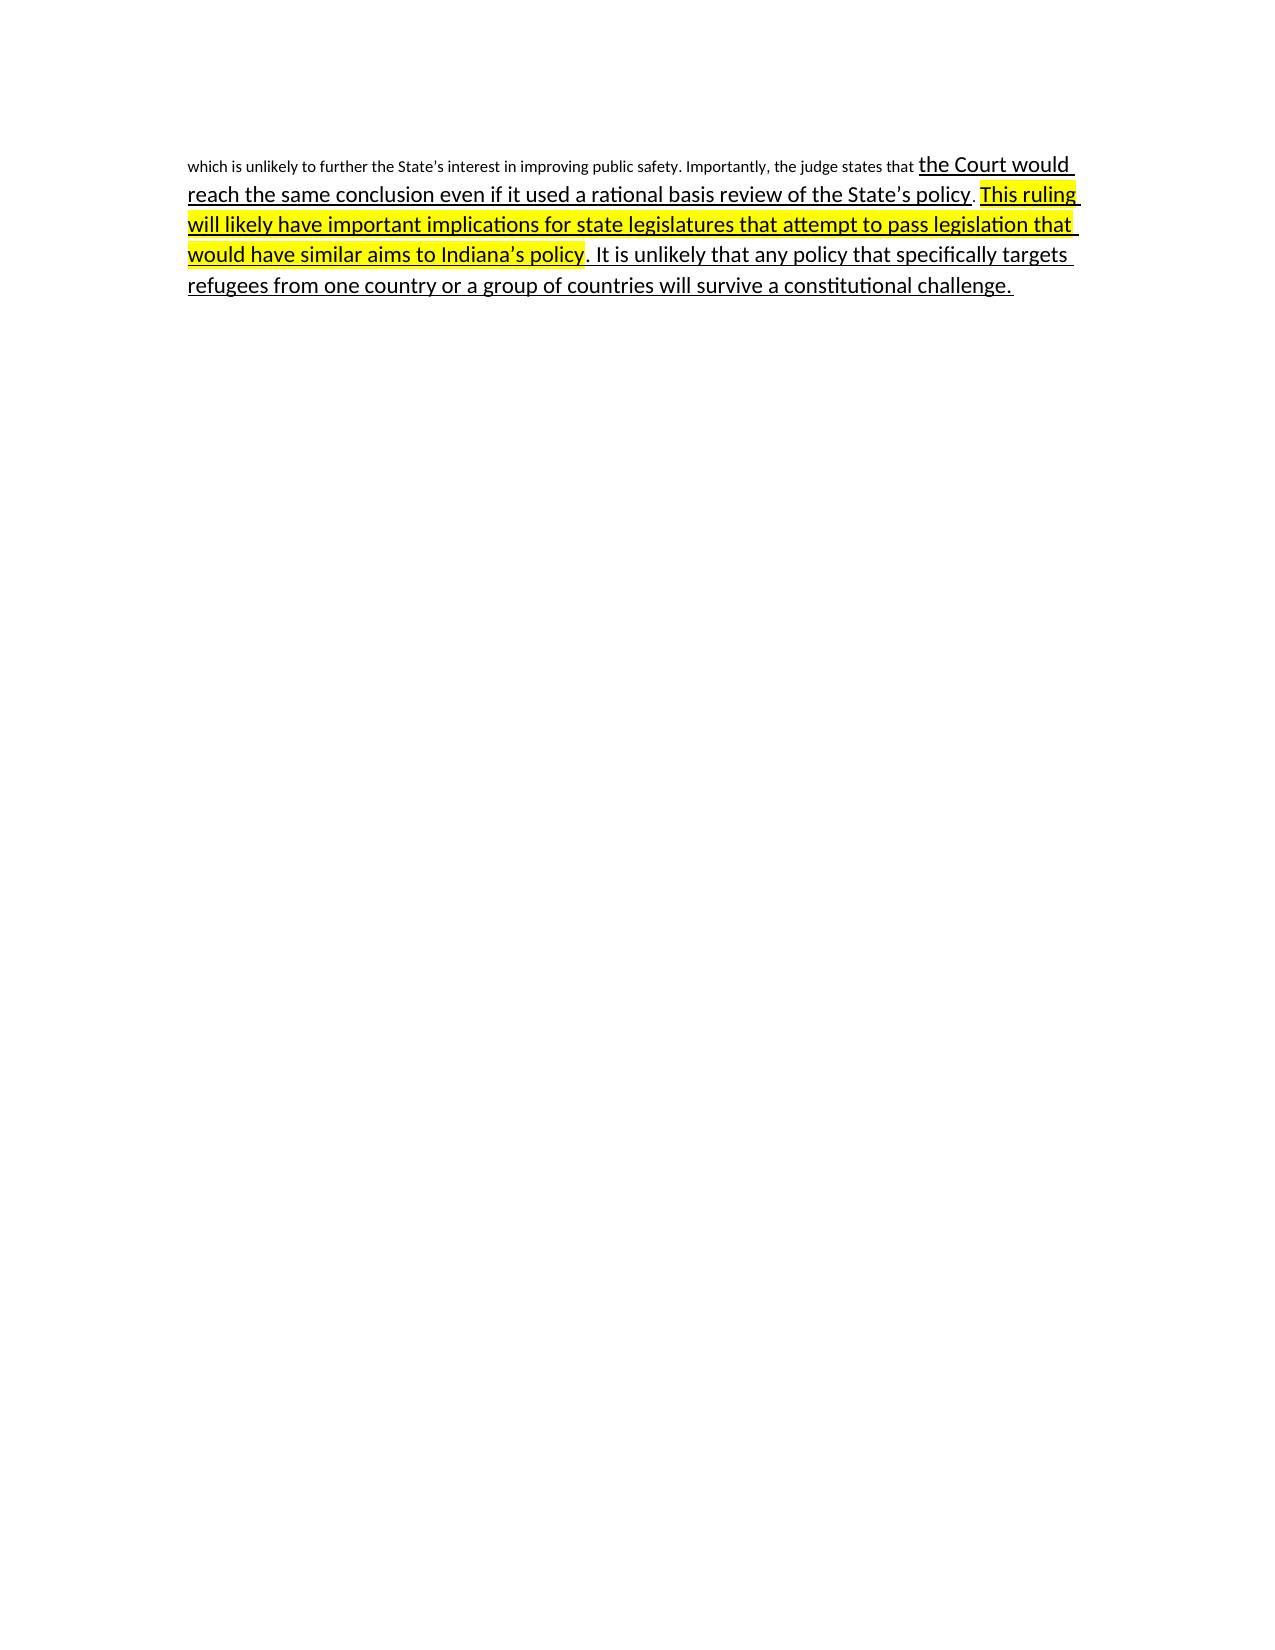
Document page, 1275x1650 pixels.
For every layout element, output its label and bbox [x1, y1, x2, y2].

text [187, 150, 1087, 299]
